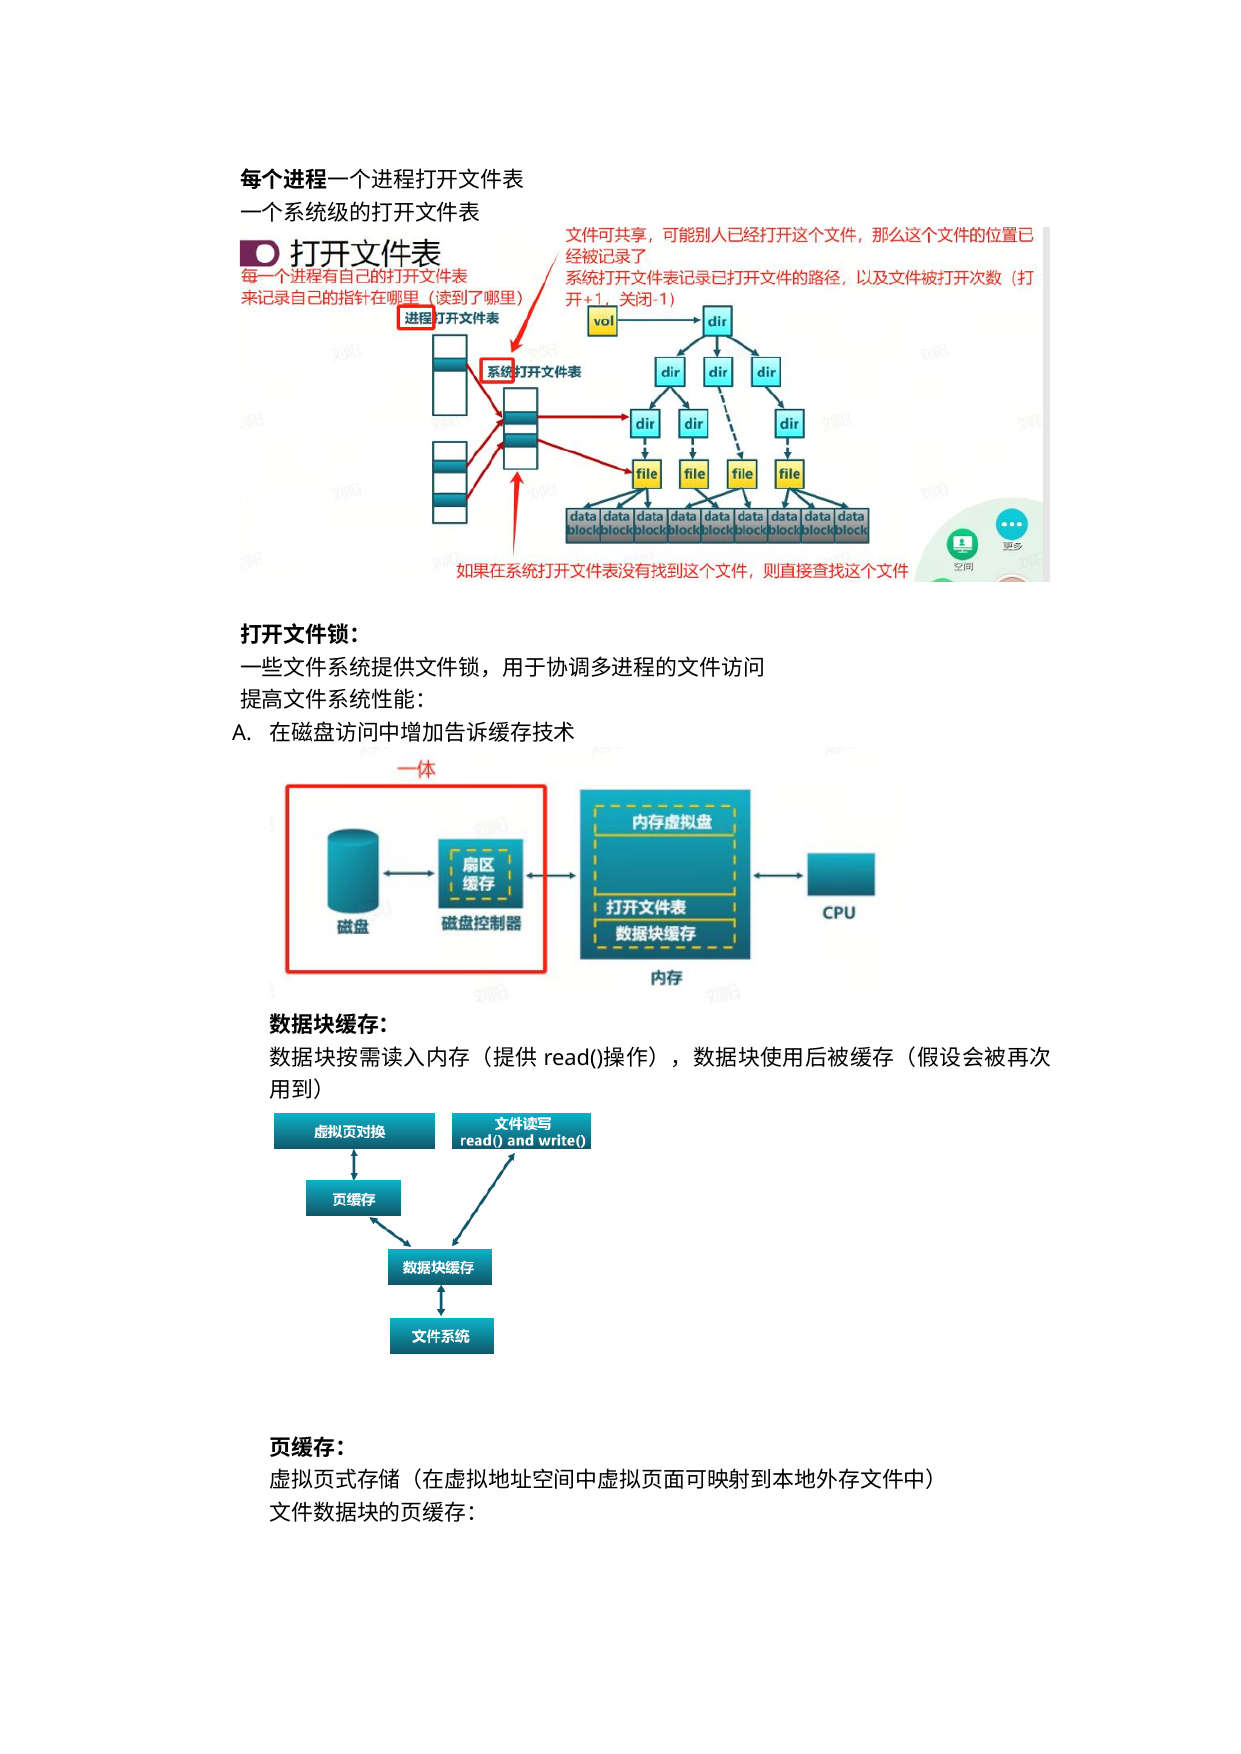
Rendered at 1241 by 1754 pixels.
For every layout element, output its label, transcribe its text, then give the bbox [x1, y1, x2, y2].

picture [269, 1104, 613, 1371]
list 页缓存： [269, 1429, 1053, 1462]
list 数据块按需读入内存（提供read()操作），数据块使用后被缓存（假设会被再次用到） [269, 1039, 1053, 1104]
list 提高文件系统性能： [240, 682, 1053, 714]
list 每个进程一个进程打开文件表 [240, 162, 1053, 194]
list 文件数据块的页缓存： [269, 1494, 1053, 1527]
list 打开文件锁： [240, 617, 1053, 649]
list 在磁盘访问中增加告诉缓存技术 [232, 714, 1053, 747]
list 虚拟页式存储（在虚拟地址空间中虚拟页面可映射到本地外存文件中） [269, 1462, 1053, 1494]
picture [269, 747, 907, 1003]
list 一个系统级的打开文件表 [240, 194, 1053, 227]
picture [239, 227, 1050, 582]
list 一些文件系统提供文件锁，用于协调多进程的文件访问 [240, 649, 1053, 682]
list 数据块缓存： [269, 1007, 1053, 1039]
